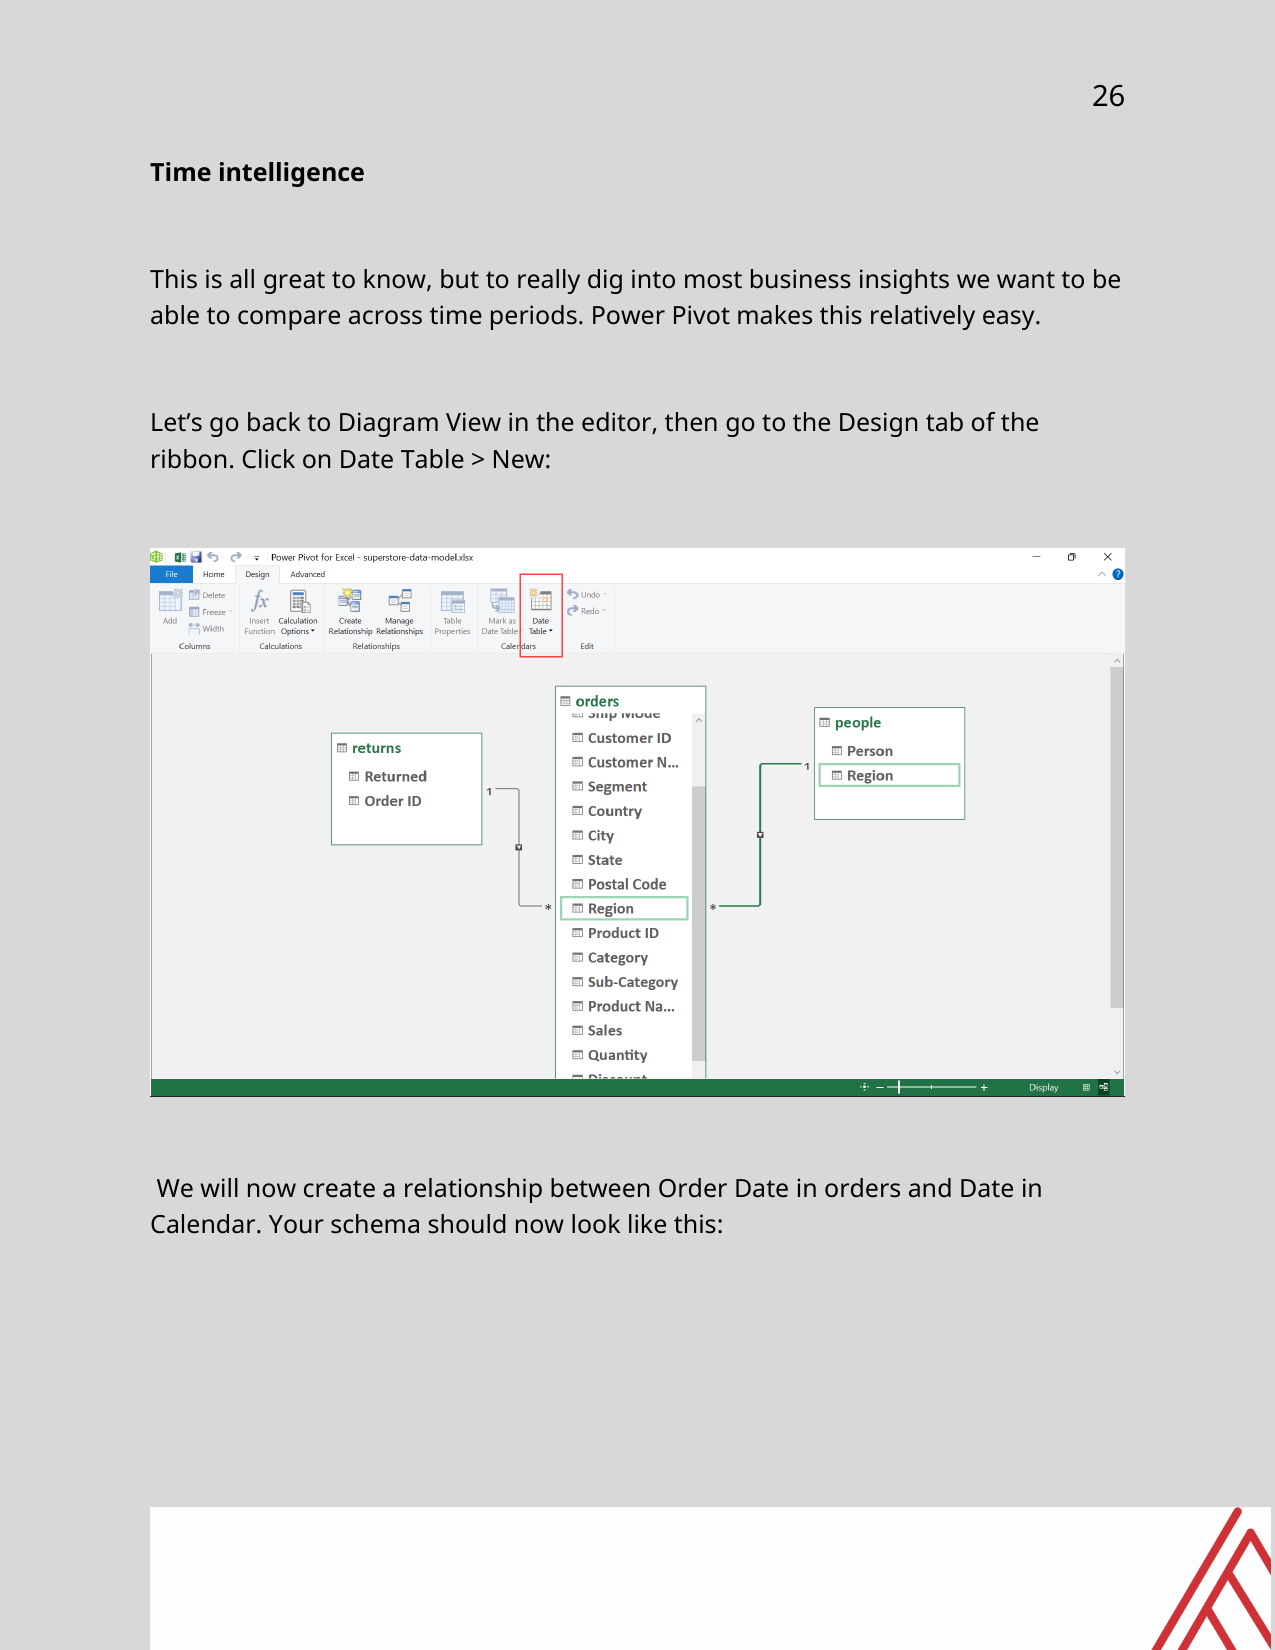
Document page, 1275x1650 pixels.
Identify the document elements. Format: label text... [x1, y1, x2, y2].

text This is all great to know, but to really dig into most business insights we want to be able to compare across time periods. Power Pivot makes this relatively easy. [150, 261, 1125, 332]
text Time intelligence [150, 154, 1125, 188]
picture [150, 1507, 1271, 1650]
text We will now create a relationship between Order Date in orders and Date in Calendar. Your schema should now look like this: [150, 1170, 1125, 1241]
picture [150, 548, 1125, 1097]
text Let’s go back to Diagram View in the editor, then go to the Design tab of the ribbon. Click on Date Table > New: [150, 405, 1125, 476]
